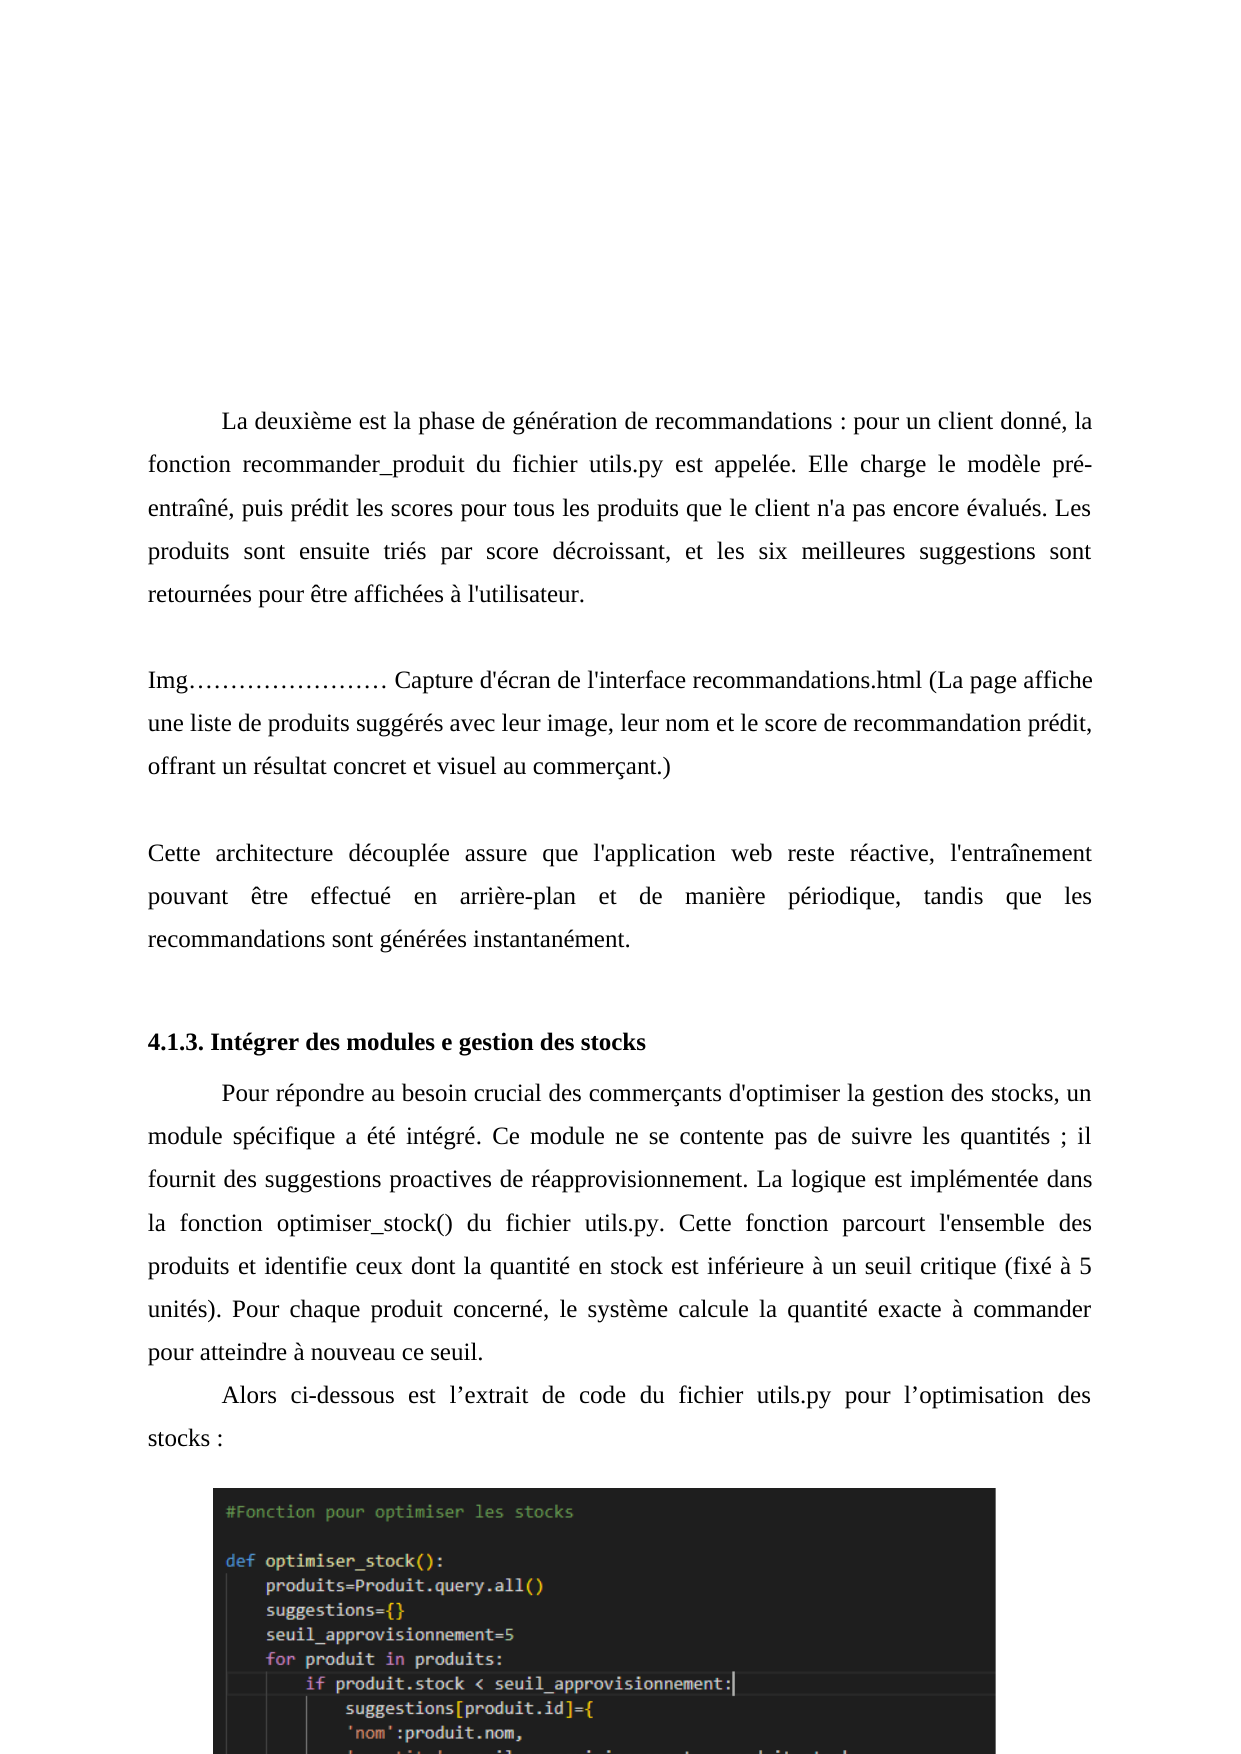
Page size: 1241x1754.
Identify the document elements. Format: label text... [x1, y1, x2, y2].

text Alors ci-dessous est l’extrait de code du fichier utils.py pour l’optimisation des stocks : [148, 1380, 1093, 1452]
subtitle 4.1.3. Intégrer des modules e gestion des stocks [148, 1027, 1093, 1056]
text Cette architecture découplée assure que l'application web reste réactive, l'entraînement pouvant être effectué en arrière-plan et de manière périodique, tandis que les recommandations sont générées instantanément. [148, 838, 1093, 953]
text Img…………………… Capture d'écran de l'interface recommandations.html (La page affiche une liste de produits suggérés avec leur image, leur nom et le score de recommandation prédit, offrant un résultat concret et visuel au commerçant.) [148, 665, 1093, 780]
text La deuxième est la phase de génération de recommandations : pour un client donné, la fonction recommander_produit du fichier utils.py est appelée. Elle charge le modèle pré-entraîné, puis prédit les scores pour tous les produits que le client n'a pas encore évalués. Les produits sont ensuite triés par score décroissant, et les six meilleures suggestions sont retournées pour être affichées à l'utilisateur. [148, 406, 1093, 608]
picture [213, 1488, 996, 1754]
text Pour répondre au besoin crucial des commerçants d'optimiser la gestion des stocks, un module spécifique a été intégré. Ce module ne se contente pas de suivre les quantités ; il fournit des suggestions proactives de réapprovisionnement. La logique est implémentée dans la fonction optimiser_stock() du fichier utils.py. Cette fonction parcourt l'ensemble des produits et identifie ceux dont la quantité en stock est inférieure à un seuil critique (fixé à 5 unités). Pour chaque produit concerné, le système calcule la quantité exacte à commander pour atteindre à nouveau ce seuil. [148, 1078, 1093, 1366]
